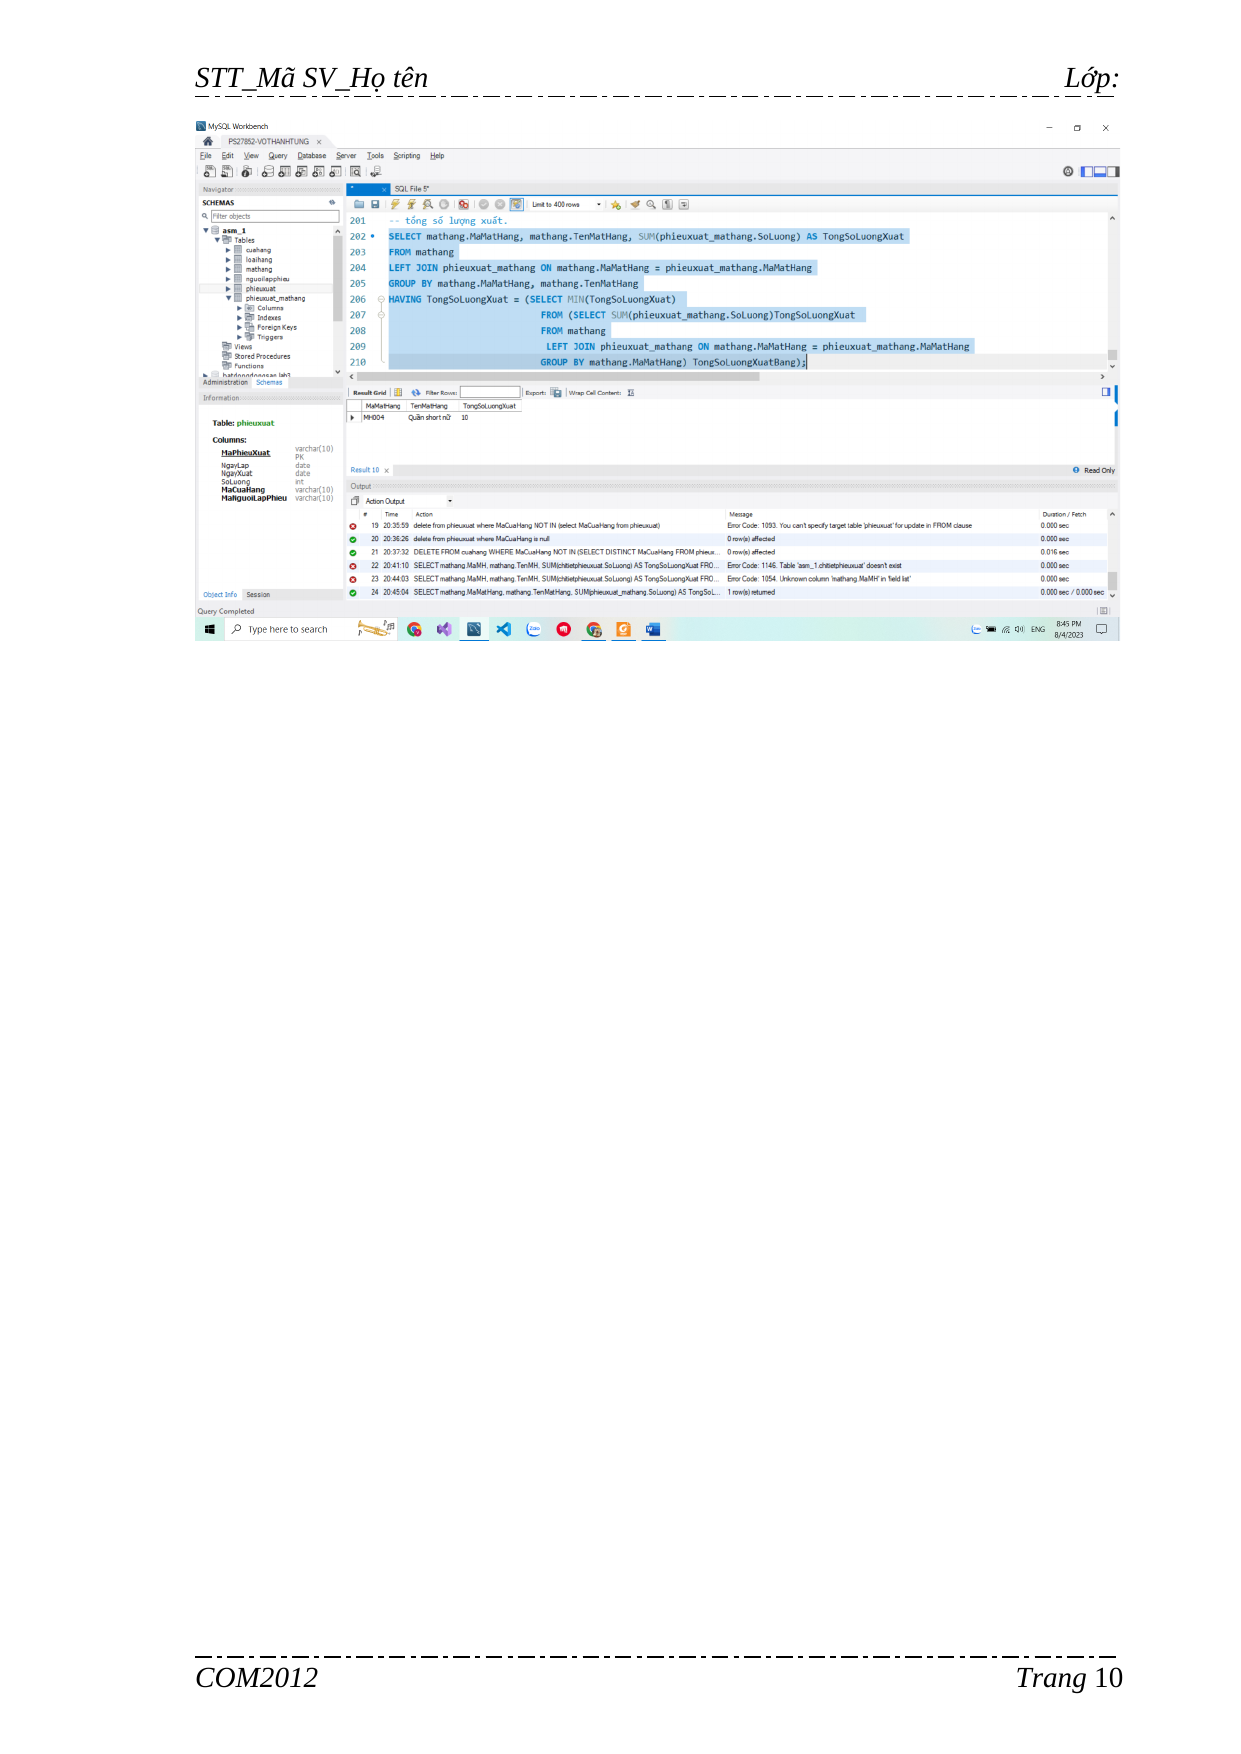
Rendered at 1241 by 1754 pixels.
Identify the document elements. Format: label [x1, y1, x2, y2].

picture [195, 120, 1121, 641]
